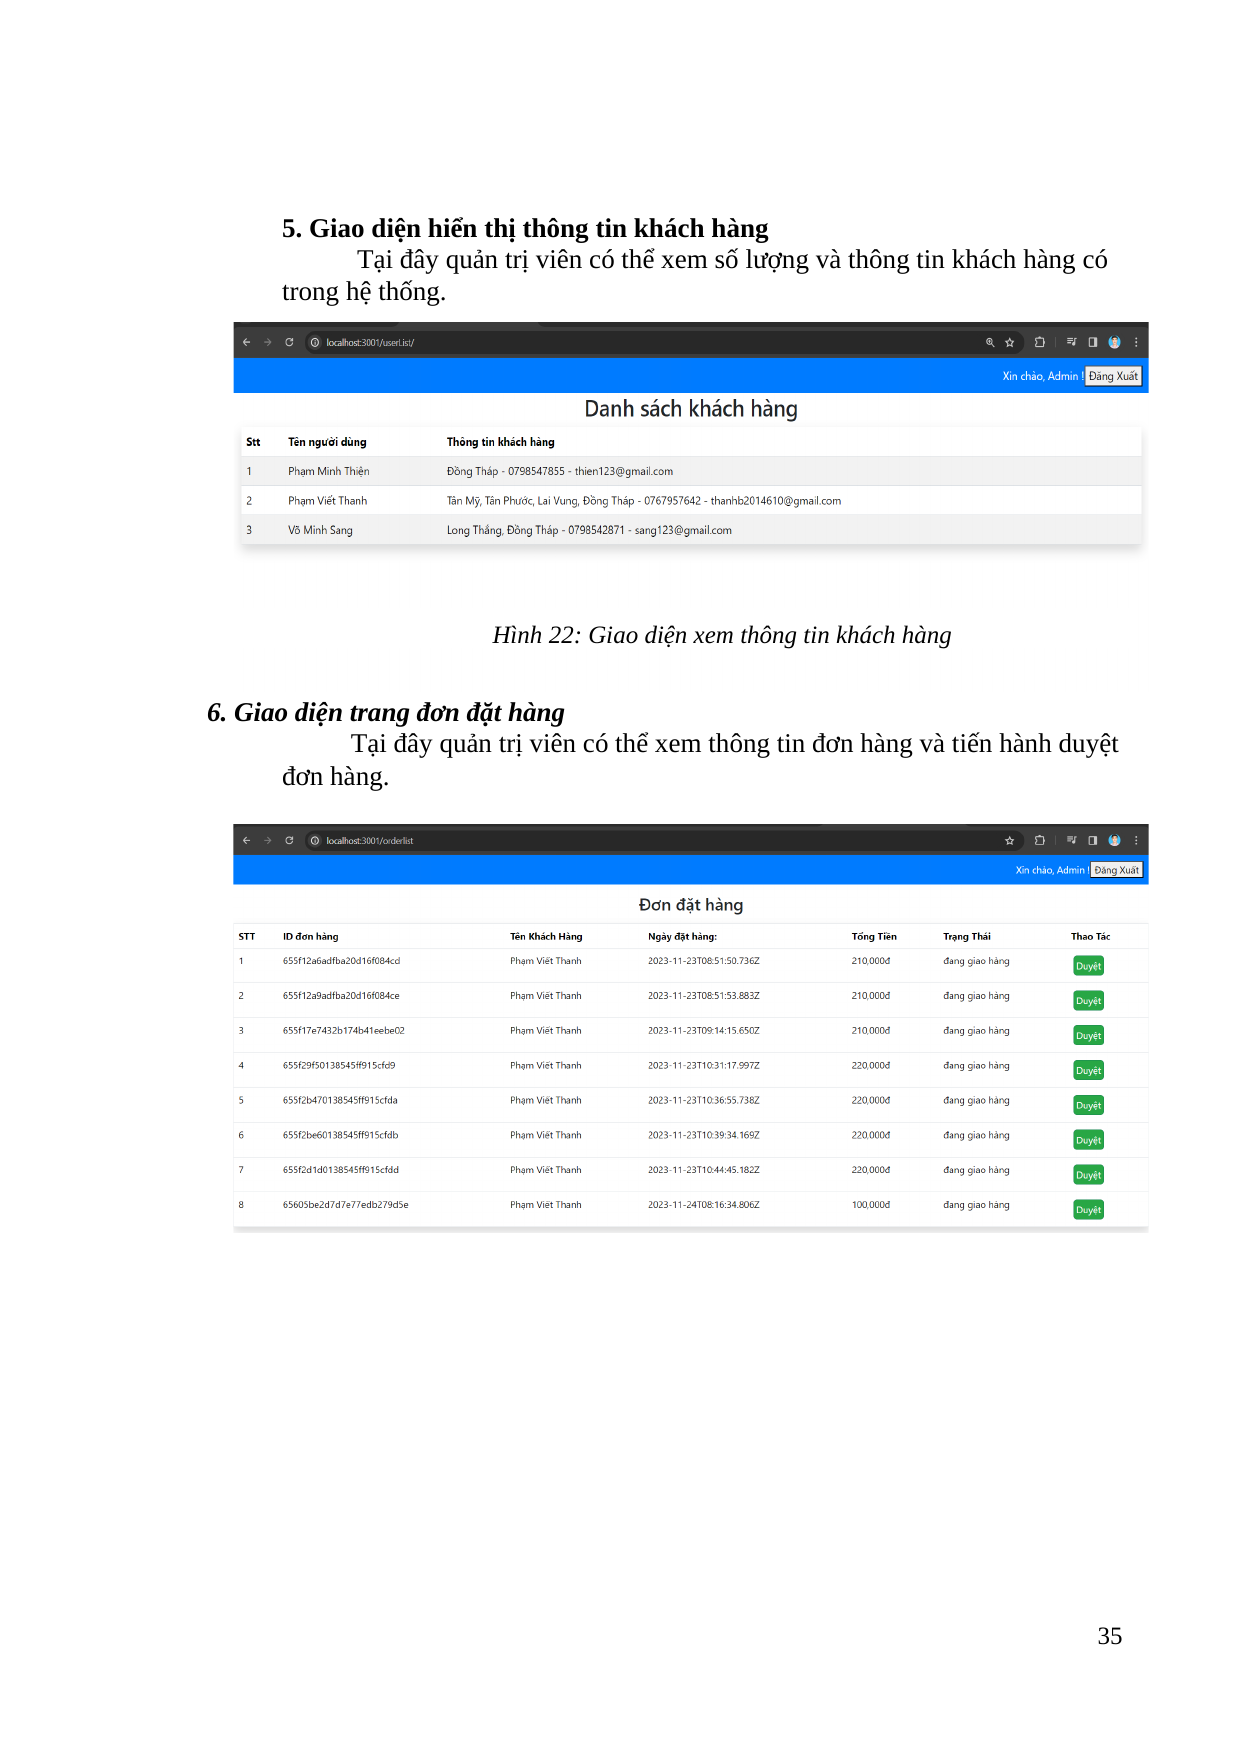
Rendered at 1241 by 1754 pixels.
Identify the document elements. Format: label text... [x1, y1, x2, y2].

picture [233, 322, 1149, 692]
text Tại đây quản trị viên có thể xem số lượng và thông tin khách hàng có trong hệ thống. [282, 244, 1122, 306]
subtitle 5. Giao diện hiển thị thông tin khách hàng [207, 212, 1122, 244]
picture [233, 824, 1149, 1233]
text Tại đây quản trị viên có thể xem thông tin đơn hàng và tiến hành duyệt đơn hàng. [282, 727, 1122, 792]
